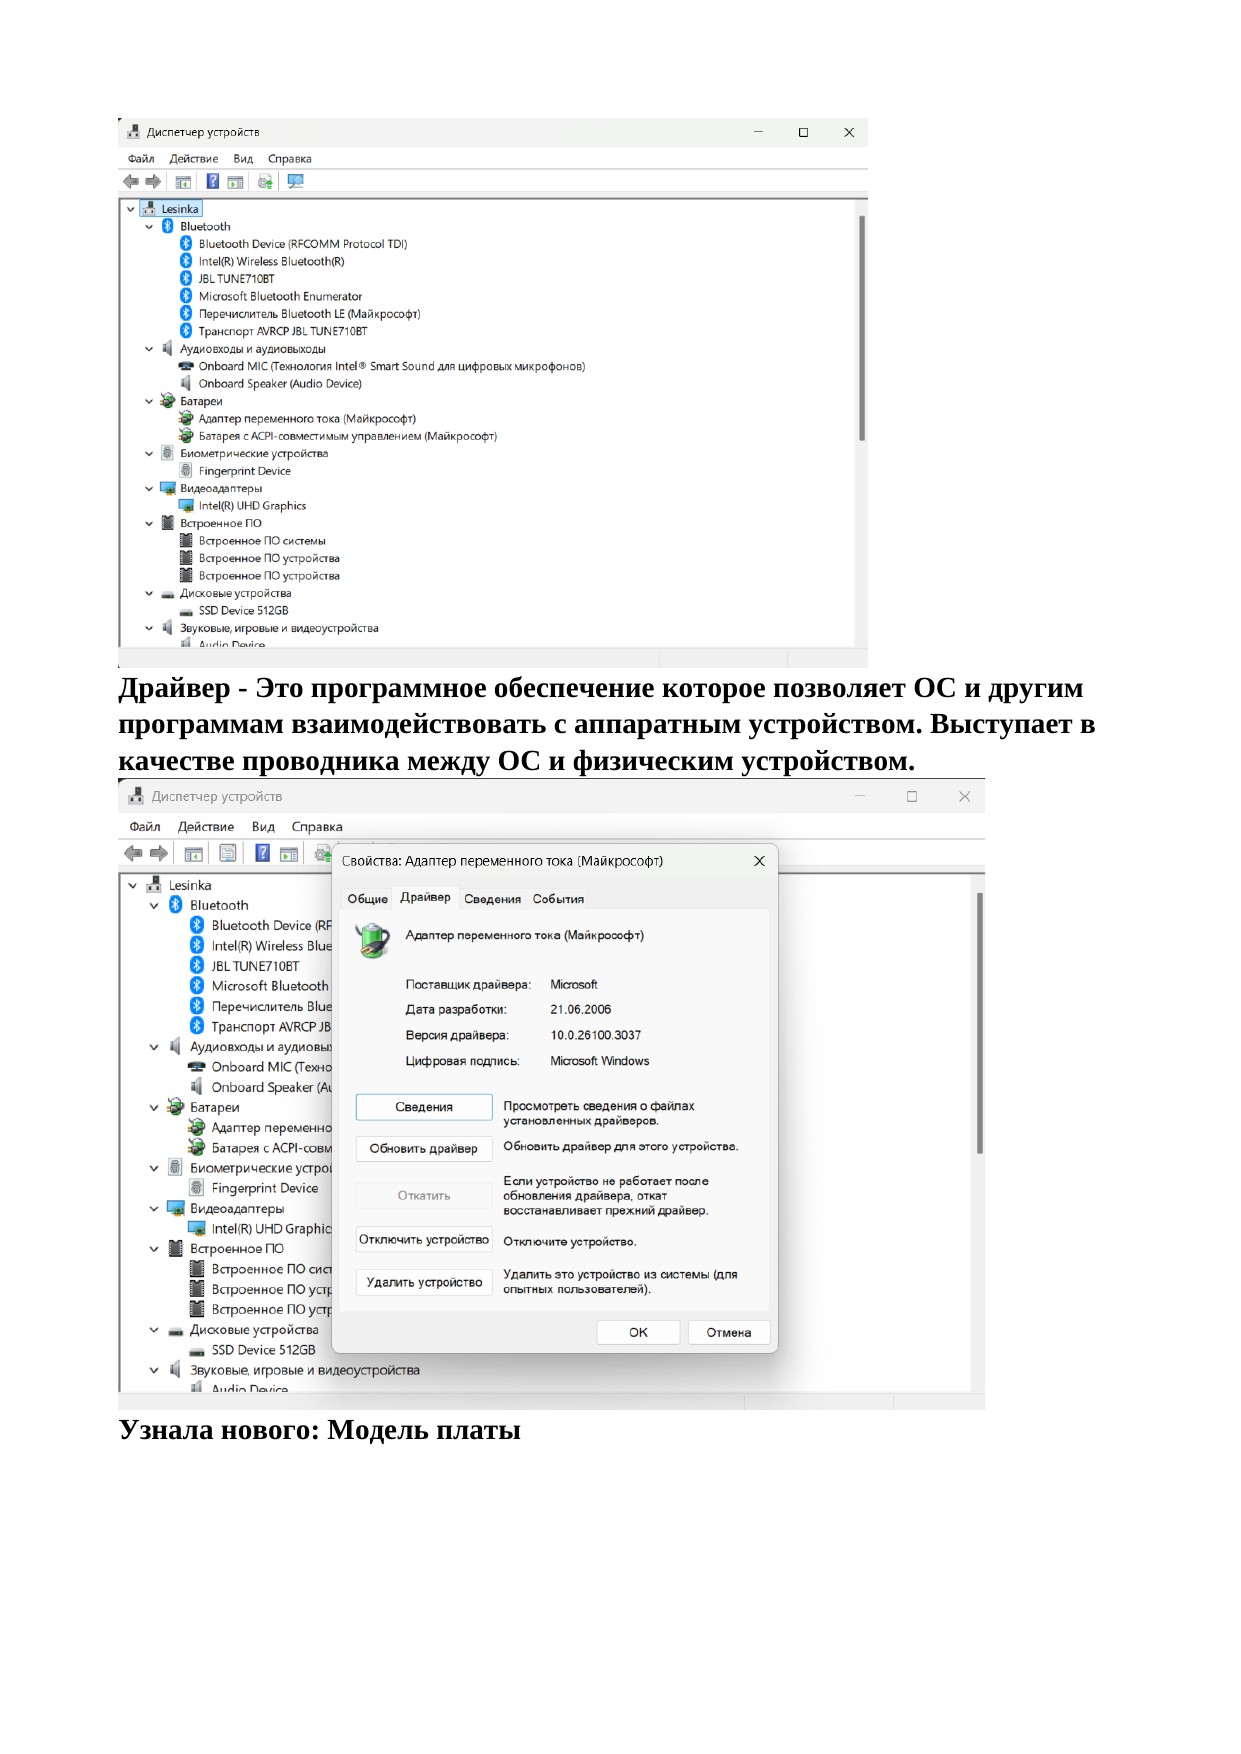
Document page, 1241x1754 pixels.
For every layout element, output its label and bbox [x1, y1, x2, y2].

text [118, 118, 1152, 1445]
picture [118, 118, 868, 668]
picture [118, 778, 986, 1410]
